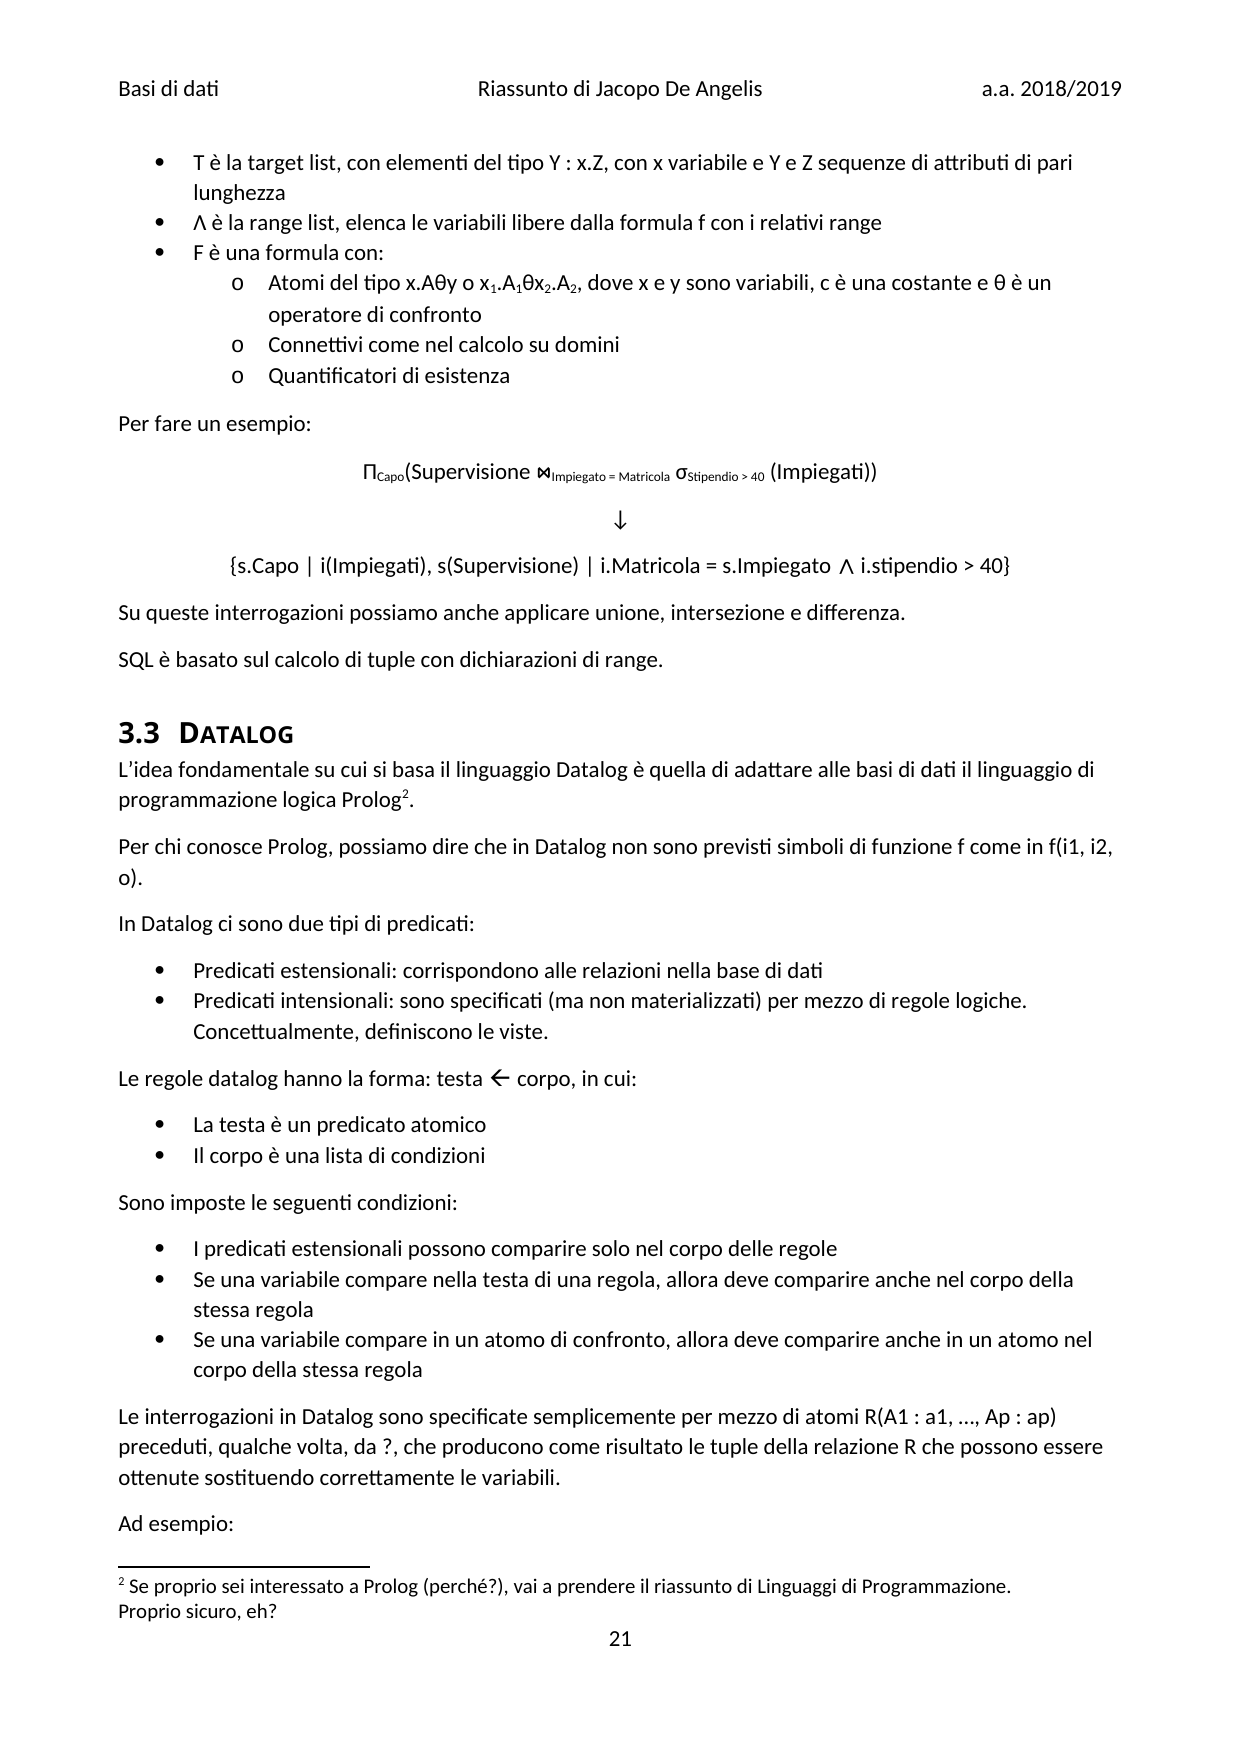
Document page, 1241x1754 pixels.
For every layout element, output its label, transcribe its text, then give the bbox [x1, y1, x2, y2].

list Atomi del tipo x.Aθy o x1.A1θx2.A2, dove x e y sono variabili, c è una costante e θ è un operatore di confronto [231, 268, 1122, 328]
list Predicati estensionali: corrispondono alle relazioni nella base di dati [156, 956, 1122, 984]
text Su queste interrogazioni possiamo anche applicare unione, intersezione e differenza. [118, 598, 1122, 626]
list Λ è la range list, elenca le variabili libere dalla formula f con i relativi range [156, 208, 1122, 236]
text {s.Capo | i(Impiegati), s(Supervisione) | i.Matricola = s.Impiegato ∧ i.stipendio > 40} [118, 551, 1122, 579]
list Τ è la target list, con elementi del tipo Y : x.Z, con x variabile e Y e Z sequenze di attributi di pari lunghezza [156, 148, 1122, 206]
text ↓ [118, 504, 1122, 532]
list Se una variabile compare in un atomo di confronto, allora deve comparire anche in un atomo nel corpo della stessa regola [156, 1325, 1122, 1383]
list Se una variabile compare nella testa di una regola, allora deve comparire anche nel corpo della stessa regola [156, 1265, 1122, 1323]
text L’idea fondamentale su cui si basa il linguaggio Datalog è quella di adattare alle basi di dati il linguaggio di programmazione logica Prolog. [118, 755, 1122, 813]
list Quantificatori di esistenza [231, 361, 1122, 391]
list Il corpo è una lista di condizioni [156, 1141, 1122, 1169]
text Ad esempio: [118, 1509, 1122, 1537]
list F è una formula con: [156, 238, 1122, 266]
list Predicati intensionali: sono specificati (ma non materializzati) per mezzo di regole logiche. Concettualmente, definiscono le viste. [156, 987, 1122, 1045]
text Le interrogazioni in Datalog sono specificate semplicemente per mezzo di atomi R(A1 : a1, …, Ap : ap) preceduti, qualche volta, da ?, che producono come risultato le tuple della relazione R che possono essere ottenute sostituendo correttamente le variabili. [118, 1402, 1122, 1491]
text Sono imposte le seguenti condizioni: [118, 1188, 1122, 1216]
list La testa è un predicato atomico [156, 1111, 1122, 1138]
text Per fare un esempio: [118, 409, 1122, 438]
text Le regole datalog hanno la forma: testa corpo, in cui: [118, 1064, 1122, 1092]
text ΠCapo(Supervisione ⋈Impiegato = Matricola σStipendio > 40 (Impiegati)) [118, 456, 1122, 485]
list I predicati estensionali possono comparire solo nel corpo delle regole [156, 1234, 1122, 1262]
list Connettivi come nel calcolo su domini [231, 330, 1122, 359]
text Per chi conosce Prolog, possiamo dire che in Datalog non sono previsti simboli di funzione f come in f(i1, i2, o). [118, 832, 1122, 891]
subtitle Datalog [118, 712, 1122, 752]
text SQL è basato sul calcolo di tuple con dichiarazioni di range. [118, 645, 1122, 673]
text In Datalog ci sono due tipi di predicati: [118, 909, 1122, 937]
